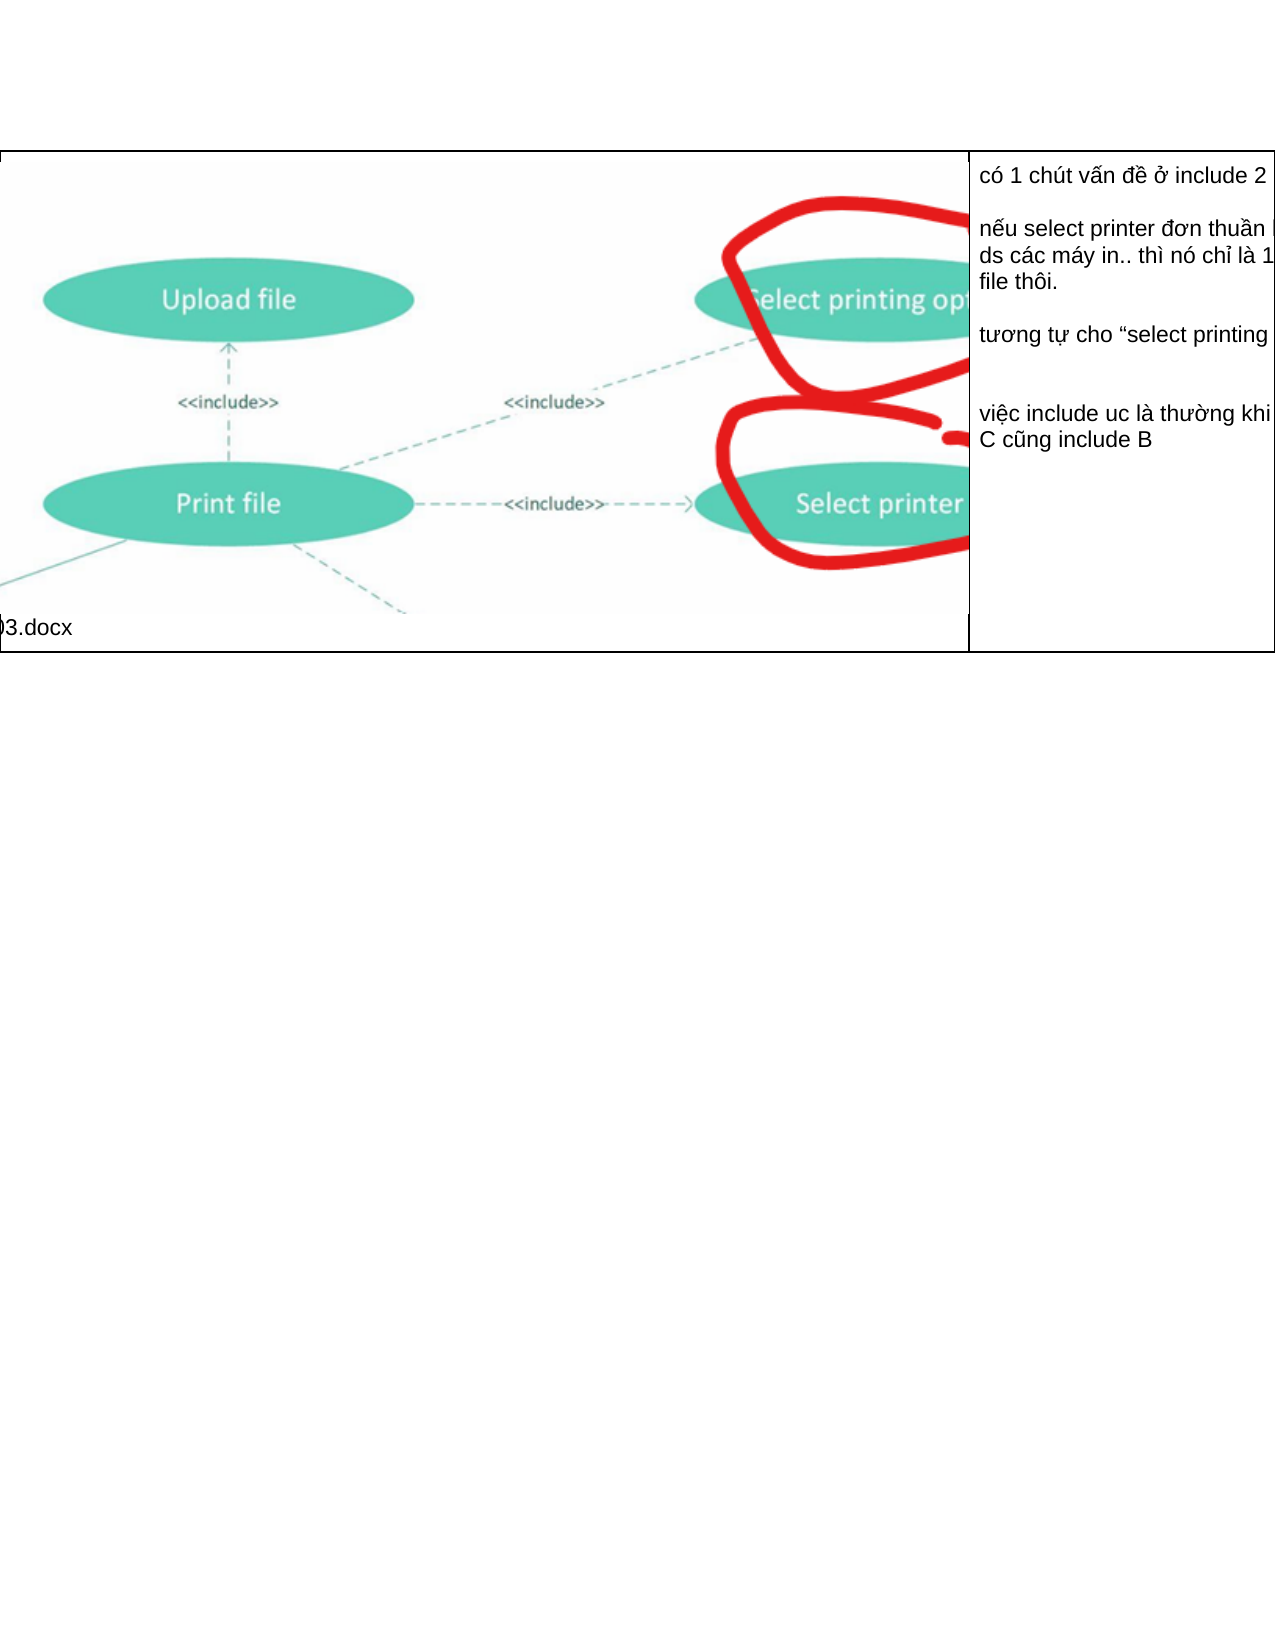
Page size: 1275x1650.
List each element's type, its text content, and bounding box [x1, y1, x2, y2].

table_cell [1, 152, 968, 162]
table_cell BTL-CNPM_CN01-03.docx [1, 614, 968, 651]
picture [0, 162, 969, 614]
table_cell có 1 chút vấn đề ở include 2 uc này. nếu select printer đơn thuần là chọn 1 máy in từ ds các máy in.. thì nó chỉ là 1 step trong uc Print file thôi. tương tự cho “select printing option” việc include uc là thường khi có A include B, và C cũng include B [970, 152, 1274, 651]
